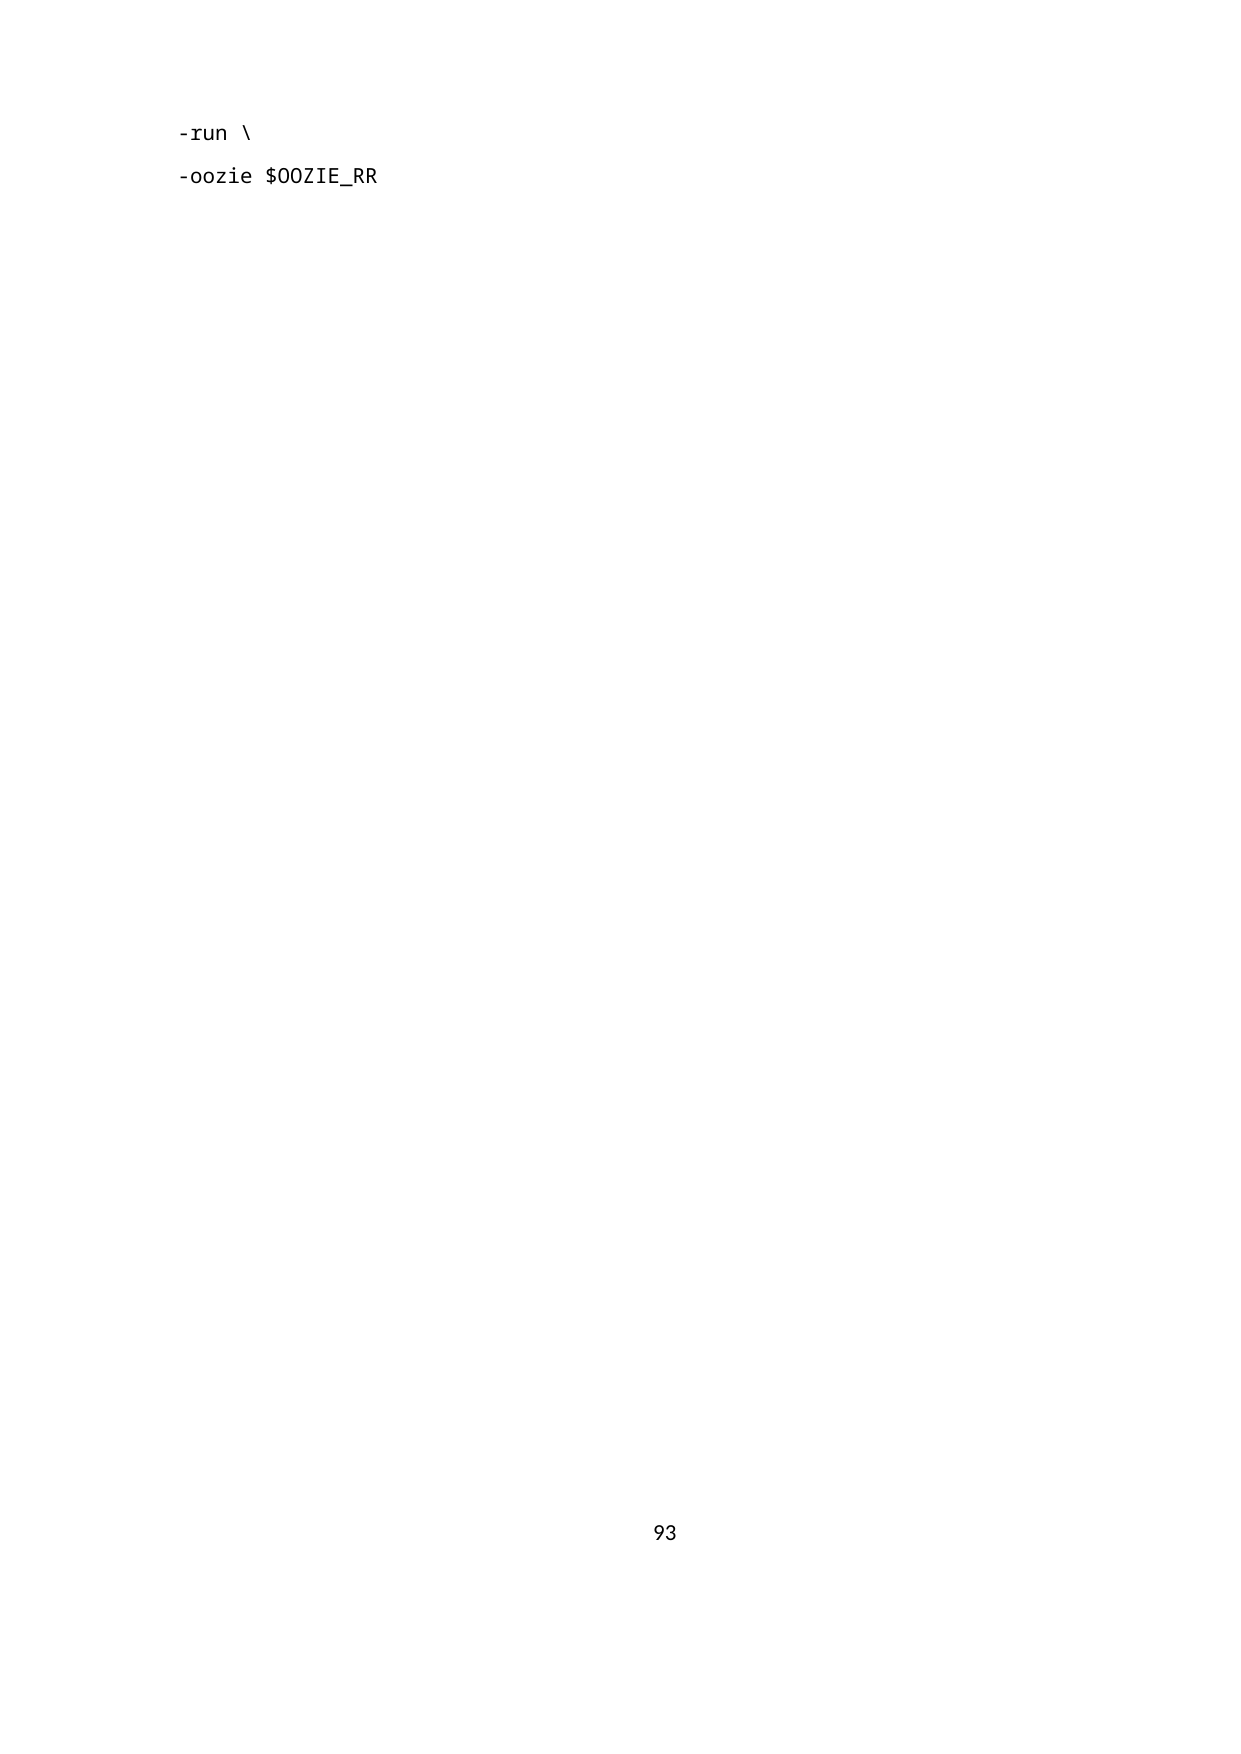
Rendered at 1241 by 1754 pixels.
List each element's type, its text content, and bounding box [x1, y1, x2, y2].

text -oozie $OOZIE_RR [177, 161, 1152, 189]
text -run \ [177, 118, 1152, 147]
